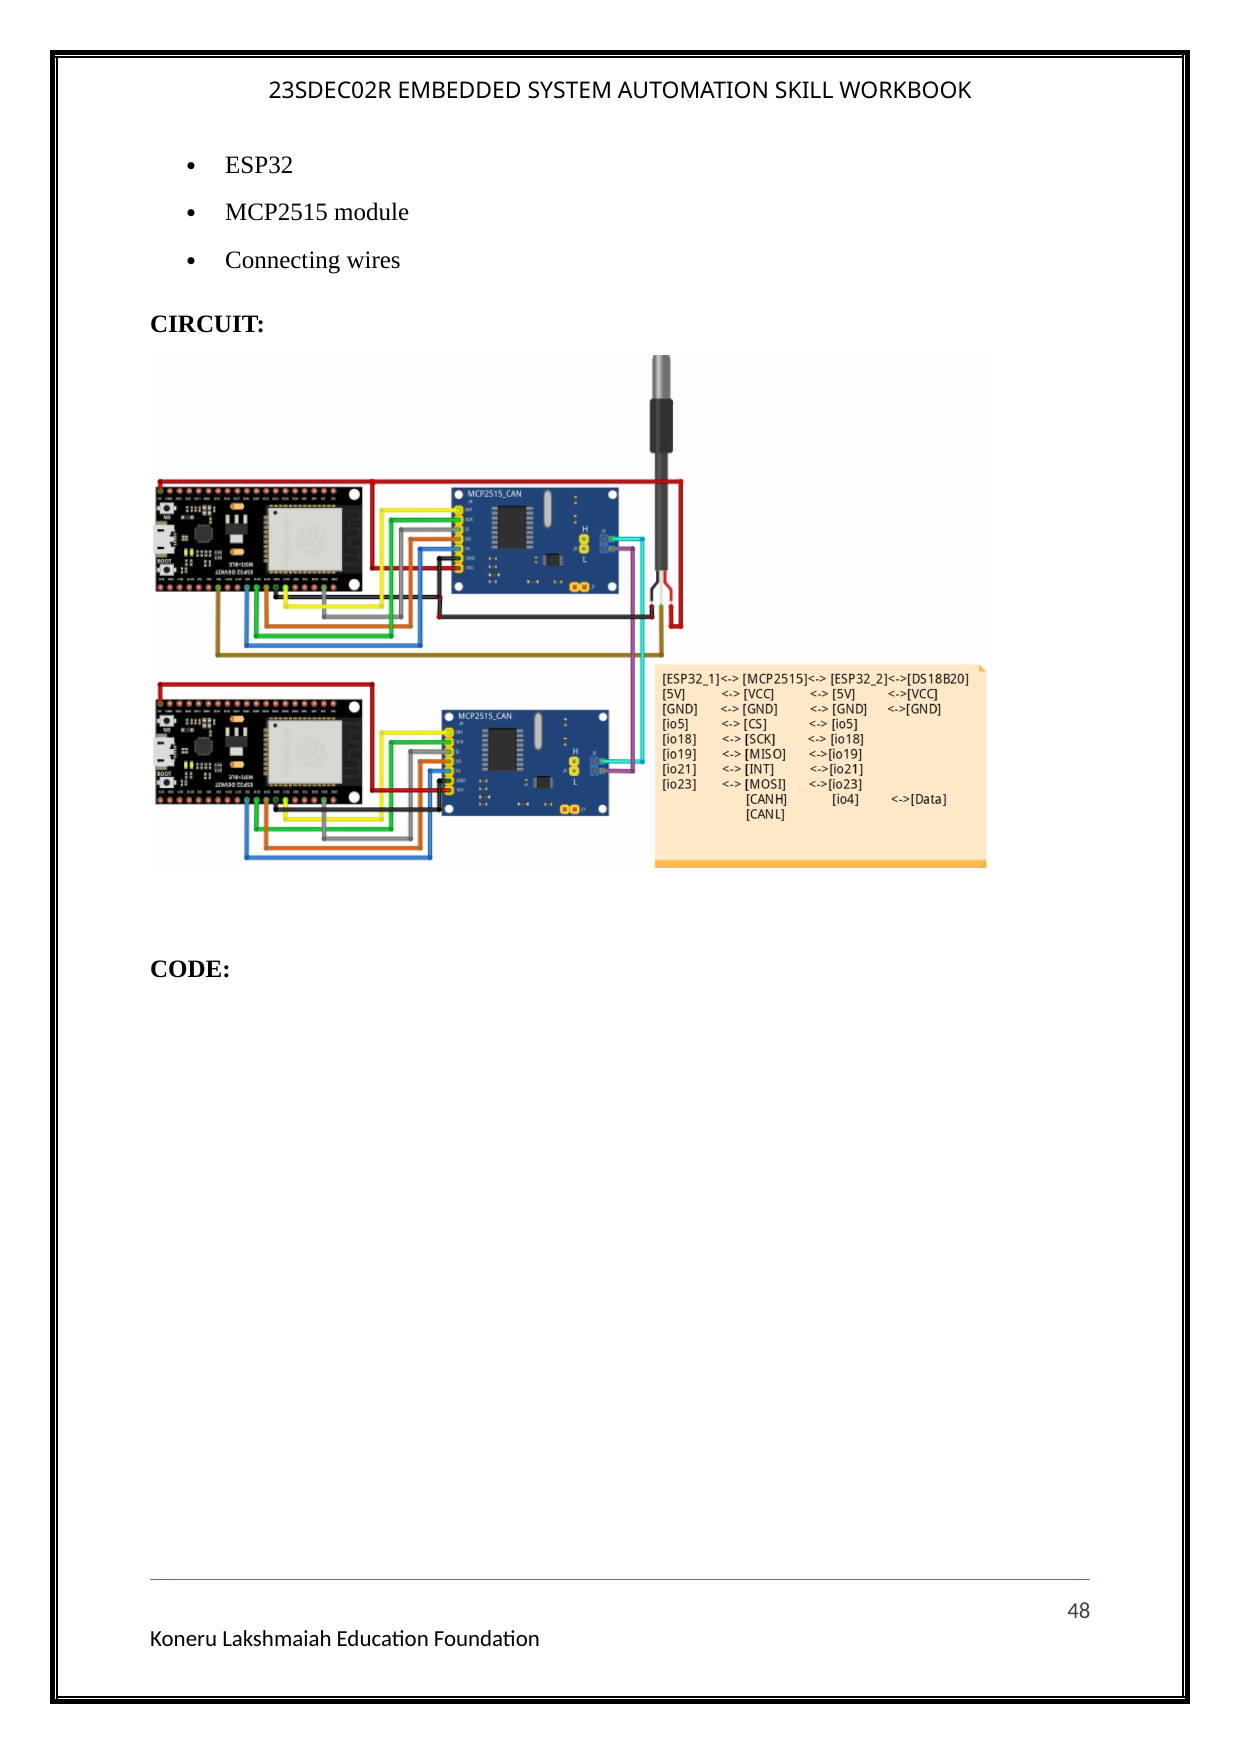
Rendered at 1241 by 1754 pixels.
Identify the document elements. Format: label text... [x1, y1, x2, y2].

text CODE: [150, 954, 1036, 982]
list ESP32 [187, 150, 1036, 179]
picture [150, 355, 991, 868]
list MCP2515 module [187, 197, 1036, 226]
list Connecting wires [187, 245, 1036, 273]
